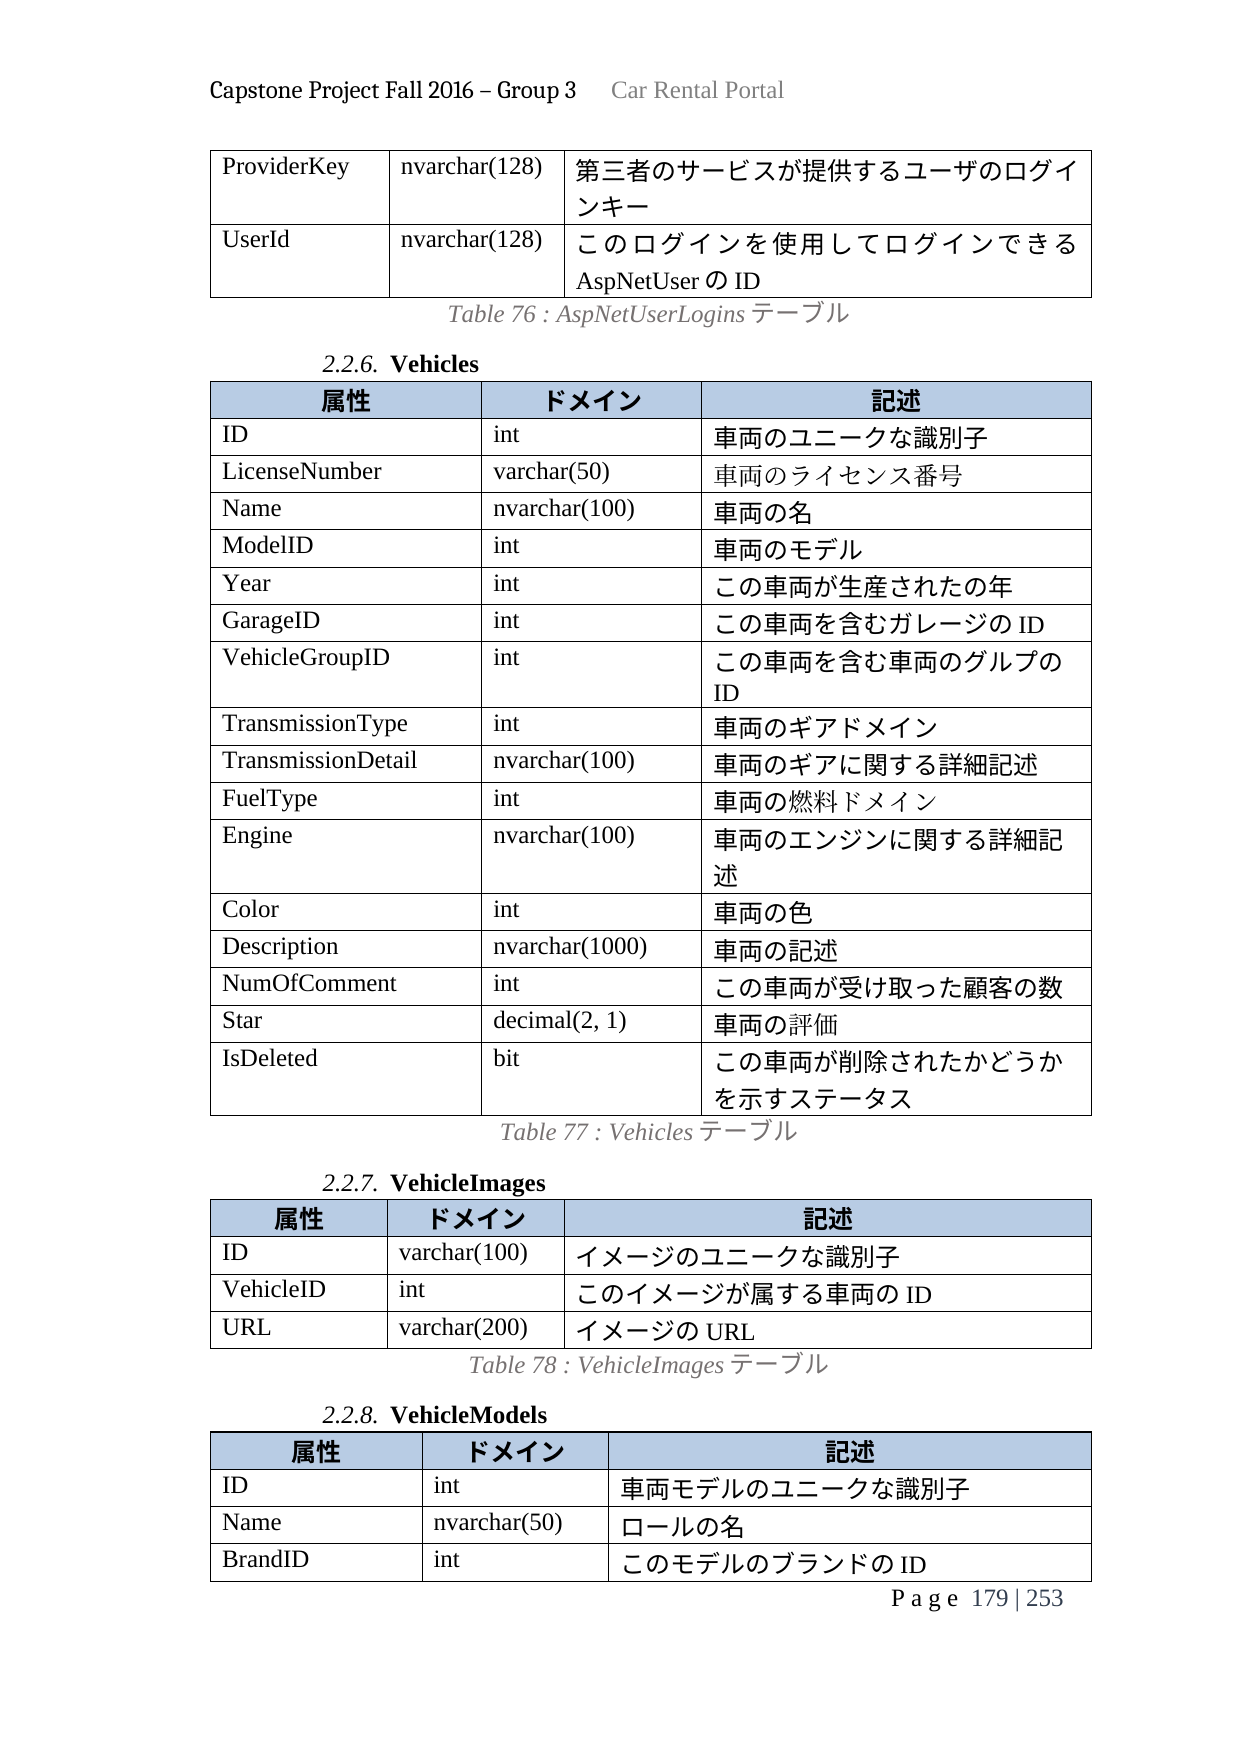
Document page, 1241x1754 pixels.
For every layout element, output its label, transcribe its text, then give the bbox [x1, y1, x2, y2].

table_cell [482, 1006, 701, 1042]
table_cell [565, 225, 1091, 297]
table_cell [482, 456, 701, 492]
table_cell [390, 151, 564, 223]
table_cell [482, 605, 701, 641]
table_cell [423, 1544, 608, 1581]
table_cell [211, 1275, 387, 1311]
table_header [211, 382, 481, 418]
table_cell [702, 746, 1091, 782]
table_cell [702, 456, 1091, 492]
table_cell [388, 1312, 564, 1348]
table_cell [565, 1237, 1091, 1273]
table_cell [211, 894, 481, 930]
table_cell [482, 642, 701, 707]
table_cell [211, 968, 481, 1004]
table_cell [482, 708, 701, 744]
text Table 76 : AspNetUserLoginsテーブル [210, 298, 1090, 329]
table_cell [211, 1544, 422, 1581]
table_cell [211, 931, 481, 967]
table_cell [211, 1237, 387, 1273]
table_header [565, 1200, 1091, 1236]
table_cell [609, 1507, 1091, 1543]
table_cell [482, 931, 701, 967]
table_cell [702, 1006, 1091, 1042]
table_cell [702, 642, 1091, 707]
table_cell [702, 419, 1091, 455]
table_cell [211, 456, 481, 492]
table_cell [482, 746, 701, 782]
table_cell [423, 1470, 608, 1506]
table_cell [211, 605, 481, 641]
subtitle Vehicles [322, 349, 1090, 378]
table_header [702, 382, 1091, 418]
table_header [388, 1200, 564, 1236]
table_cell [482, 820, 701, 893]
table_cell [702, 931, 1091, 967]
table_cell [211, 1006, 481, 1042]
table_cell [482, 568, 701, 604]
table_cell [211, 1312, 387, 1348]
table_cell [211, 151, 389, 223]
text Table 78 : VehicleImagesテーブル [210, 1349, 1090, 1379]
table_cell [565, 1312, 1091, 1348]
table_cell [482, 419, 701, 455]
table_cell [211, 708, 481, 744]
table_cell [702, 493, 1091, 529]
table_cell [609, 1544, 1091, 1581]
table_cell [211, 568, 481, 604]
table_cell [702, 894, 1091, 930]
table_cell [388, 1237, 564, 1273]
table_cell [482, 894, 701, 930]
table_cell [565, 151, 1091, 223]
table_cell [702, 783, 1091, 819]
subtitle VehicleModels [322, 1400, 1090, 1429]
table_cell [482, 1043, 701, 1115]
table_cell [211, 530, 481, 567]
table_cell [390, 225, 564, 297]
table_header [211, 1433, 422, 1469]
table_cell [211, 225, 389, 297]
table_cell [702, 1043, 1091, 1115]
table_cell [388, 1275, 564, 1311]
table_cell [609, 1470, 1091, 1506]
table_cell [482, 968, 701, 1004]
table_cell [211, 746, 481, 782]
subtitle VehicleImages [322, 1168, 1090, 1197]
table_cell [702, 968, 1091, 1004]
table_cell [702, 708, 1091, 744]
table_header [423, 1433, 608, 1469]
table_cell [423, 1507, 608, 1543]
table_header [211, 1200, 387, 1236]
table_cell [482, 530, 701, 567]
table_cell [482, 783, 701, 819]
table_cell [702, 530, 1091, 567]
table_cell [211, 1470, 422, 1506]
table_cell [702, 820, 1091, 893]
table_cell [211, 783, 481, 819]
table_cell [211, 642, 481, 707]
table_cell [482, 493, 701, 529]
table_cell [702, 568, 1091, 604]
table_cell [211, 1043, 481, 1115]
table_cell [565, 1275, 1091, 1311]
text Table 77 : Vehiclesテーブル [210, 1116, 1090, 1147]
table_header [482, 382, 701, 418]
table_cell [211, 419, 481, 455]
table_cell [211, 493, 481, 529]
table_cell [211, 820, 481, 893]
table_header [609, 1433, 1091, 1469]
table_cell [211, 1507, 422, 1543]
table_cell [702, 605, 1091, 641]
